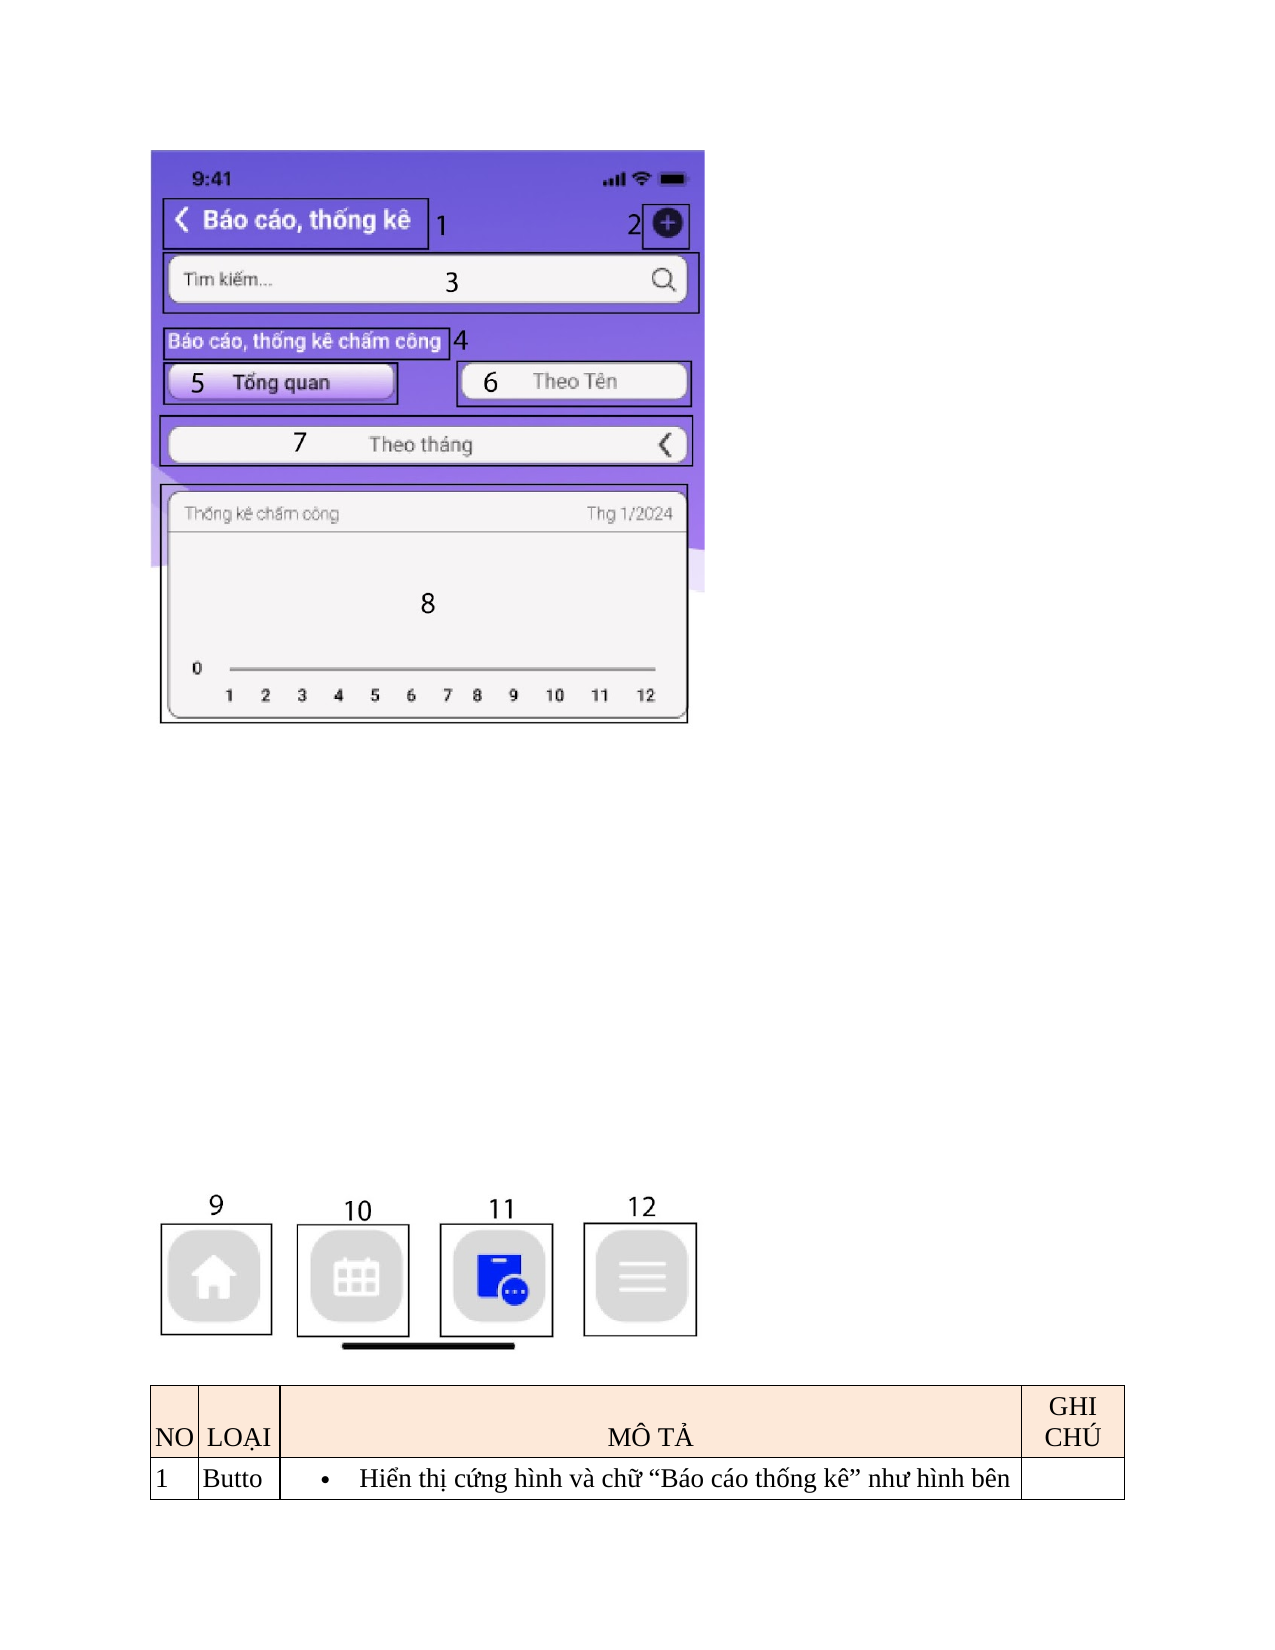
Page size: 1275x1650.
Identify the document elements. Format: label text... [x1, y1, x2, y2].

picture [150, 150, 705, 1357]
table_header NO [151, 1386, 198, 1457]
table_cell Button [199, 1458, 279, 1499]
table_cell 1 [151, 1458, 198, 1499]
table_cell [1022, 1458, 1124, 1499]
table_header MÔ TẢ [281, 1386, 1021, 1457]
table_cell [281, 1458, 1021, 1499]
table_header LOẠI [199, 1386, 279, 1457]
table_header GHI CHÚ [1022, 1386, 1124, 1457]
